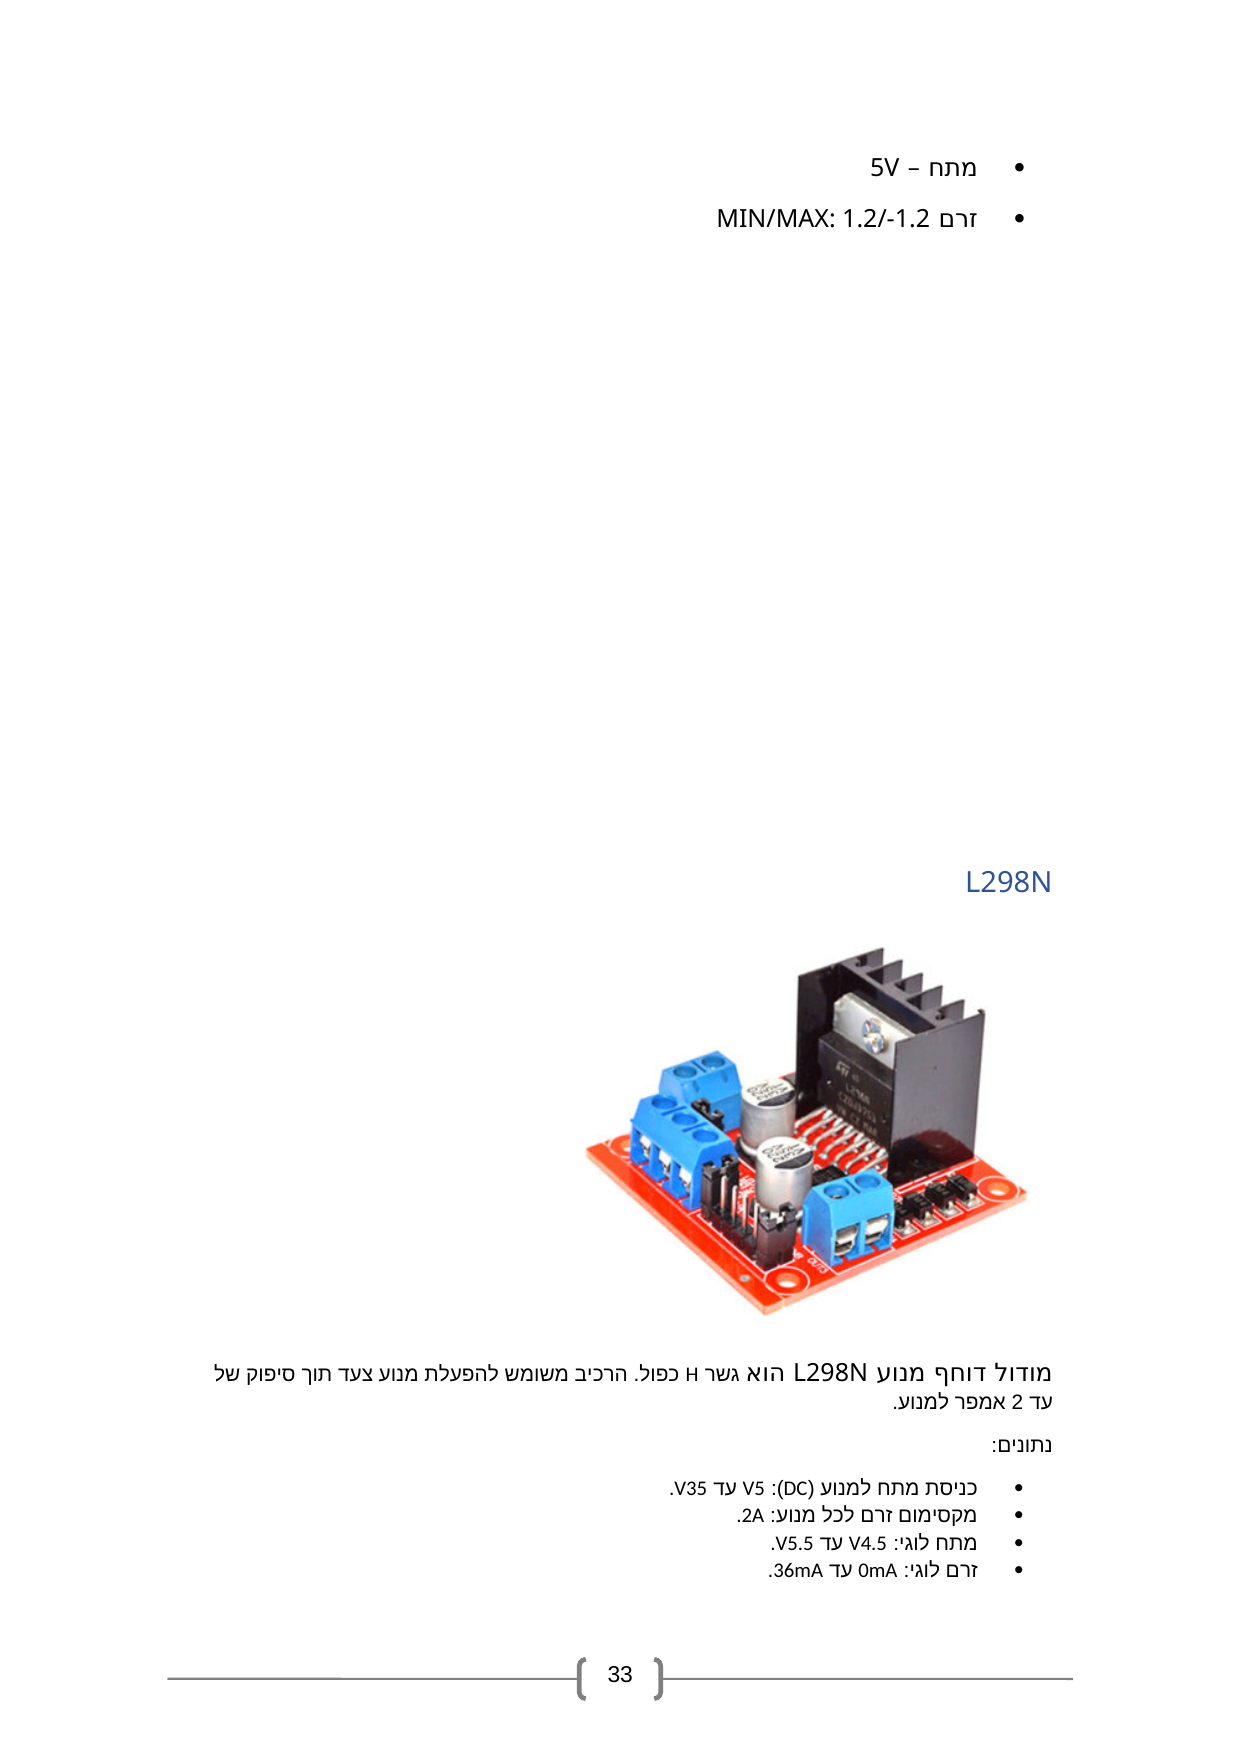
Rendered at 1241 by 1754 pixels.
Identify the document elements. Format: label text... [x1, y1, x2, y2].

list מתח לוגי: V4.5 עד V5.5. [187, 1530, 1015, 1555]
picture [550, 921, 1053, 1336]
list מתח – 5V [187, 150, 1015, 184]
list זרם MIN/MAX: 1.2/-1.2 [187, 201, 1015, 235]
list כניסת מתח למנוע (DC): V5 עד V35. [187, 1475, 1015, 1501]
text נתונים: [187, 1433, 1053, 1457]
text מודול דוחף מנוע L298N הוא גשר H כפול. הרכיב משומש להפעלת מנוע צעד תוך סיפוק של עד 2 אמפר למנוע. [187, 1354, 1053, 1414]
list מקסימום זרם לכל מנוע: 2A. [187, 1502, 1015, 1528]
list זרם לוגי: 0mA עד 36mA. [187, 1557, 1015, 1583]
subtitle L298N [187, 861, 1053, 901]
